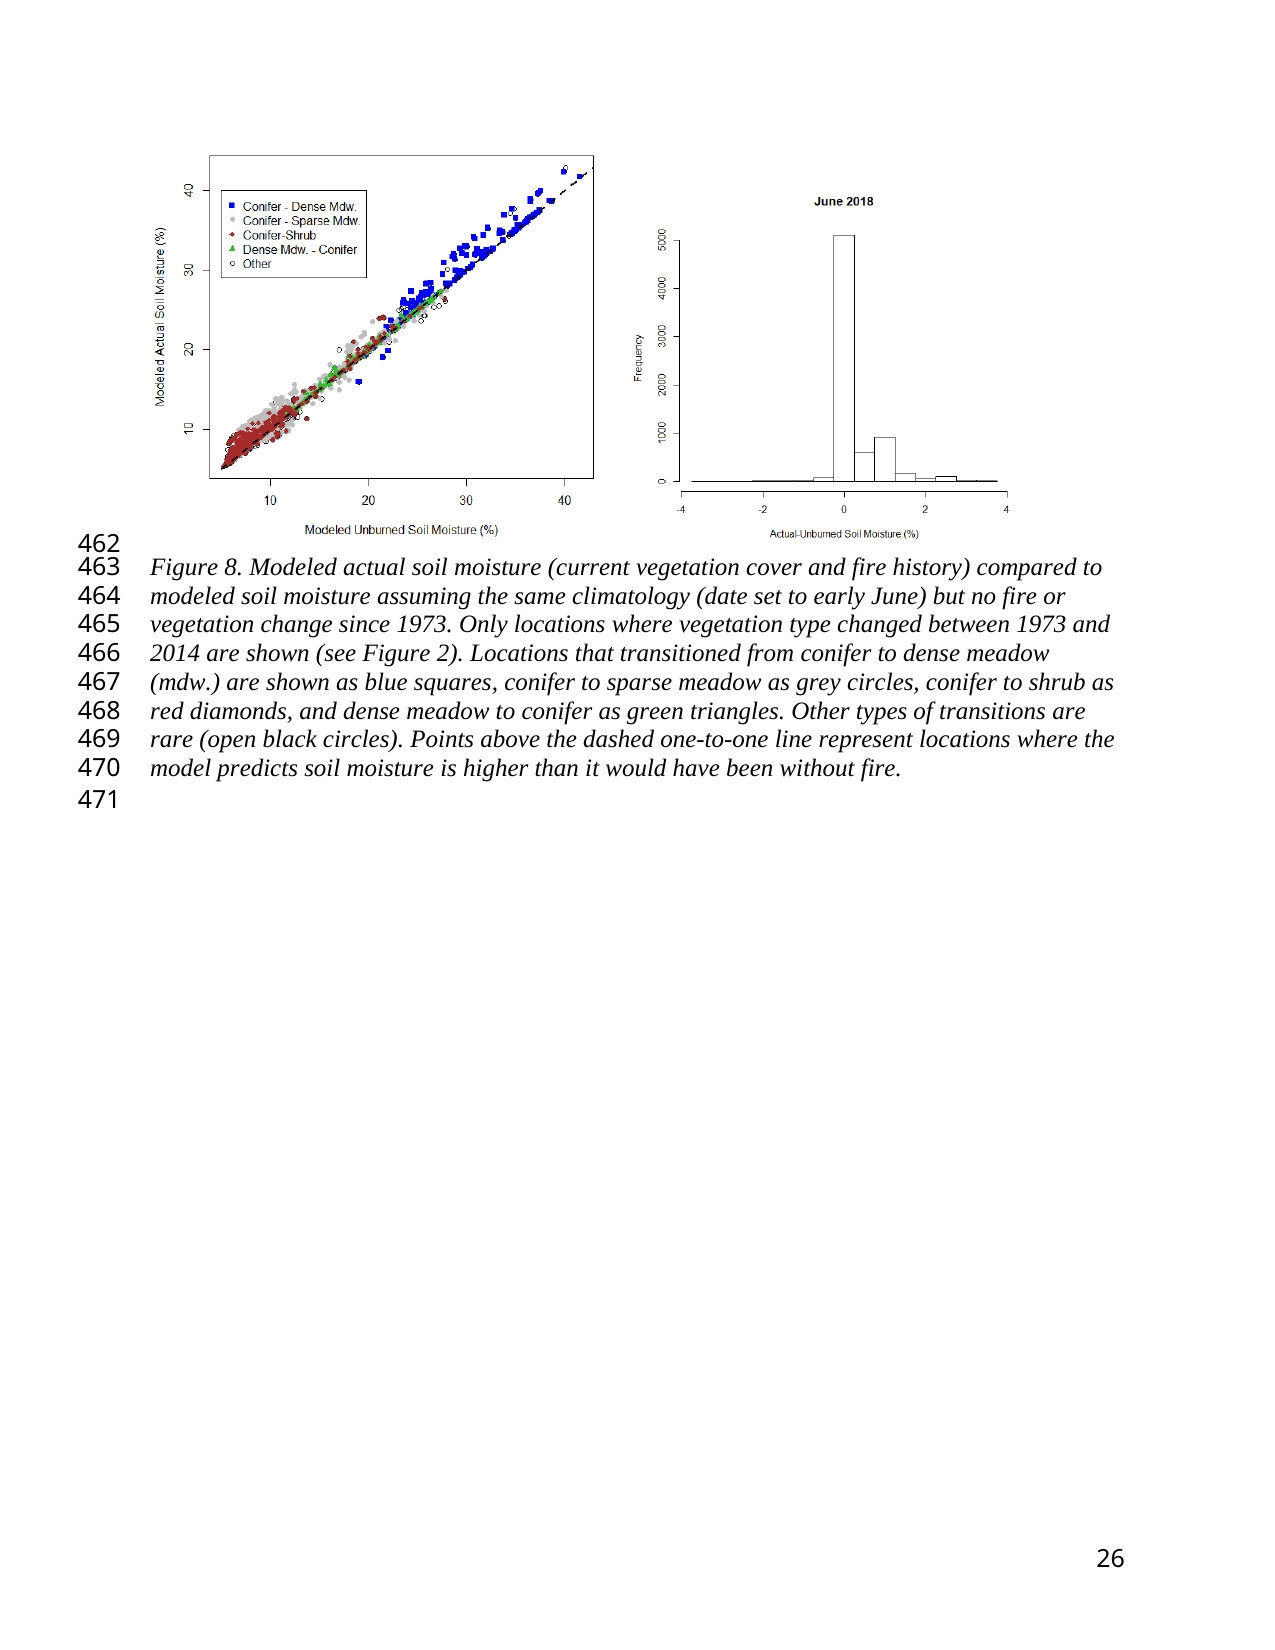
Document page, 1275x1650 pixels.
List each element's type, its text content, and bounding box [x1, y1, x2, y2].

picture [150, 150, 624, 552]
picture [630, 176, 1034, 552]
text Figure 8. Modeled actual soil moisture (current vegetation cover and fire history) compared to modeled soil moisture assuming the same climatology (date set to early June) but no fire or vegetation change since 1973. Only locations where vegetation type changed between 1973 and 2014 are shown (see Figure 2). Locations that transitioned from conifer to dense meadow (mdw.) are shown as blue squares, conifer to sparse meadow as grey circles, conifer to shrub as red diamonds, and dense meadow to conifer as green triangles. Other types of transitions are rare (open black circles). Points above the dashed one-to-one line represent locations where the model predicts soil moisture is higher than it would have been without fire. [150, 552, 1125, 782]
